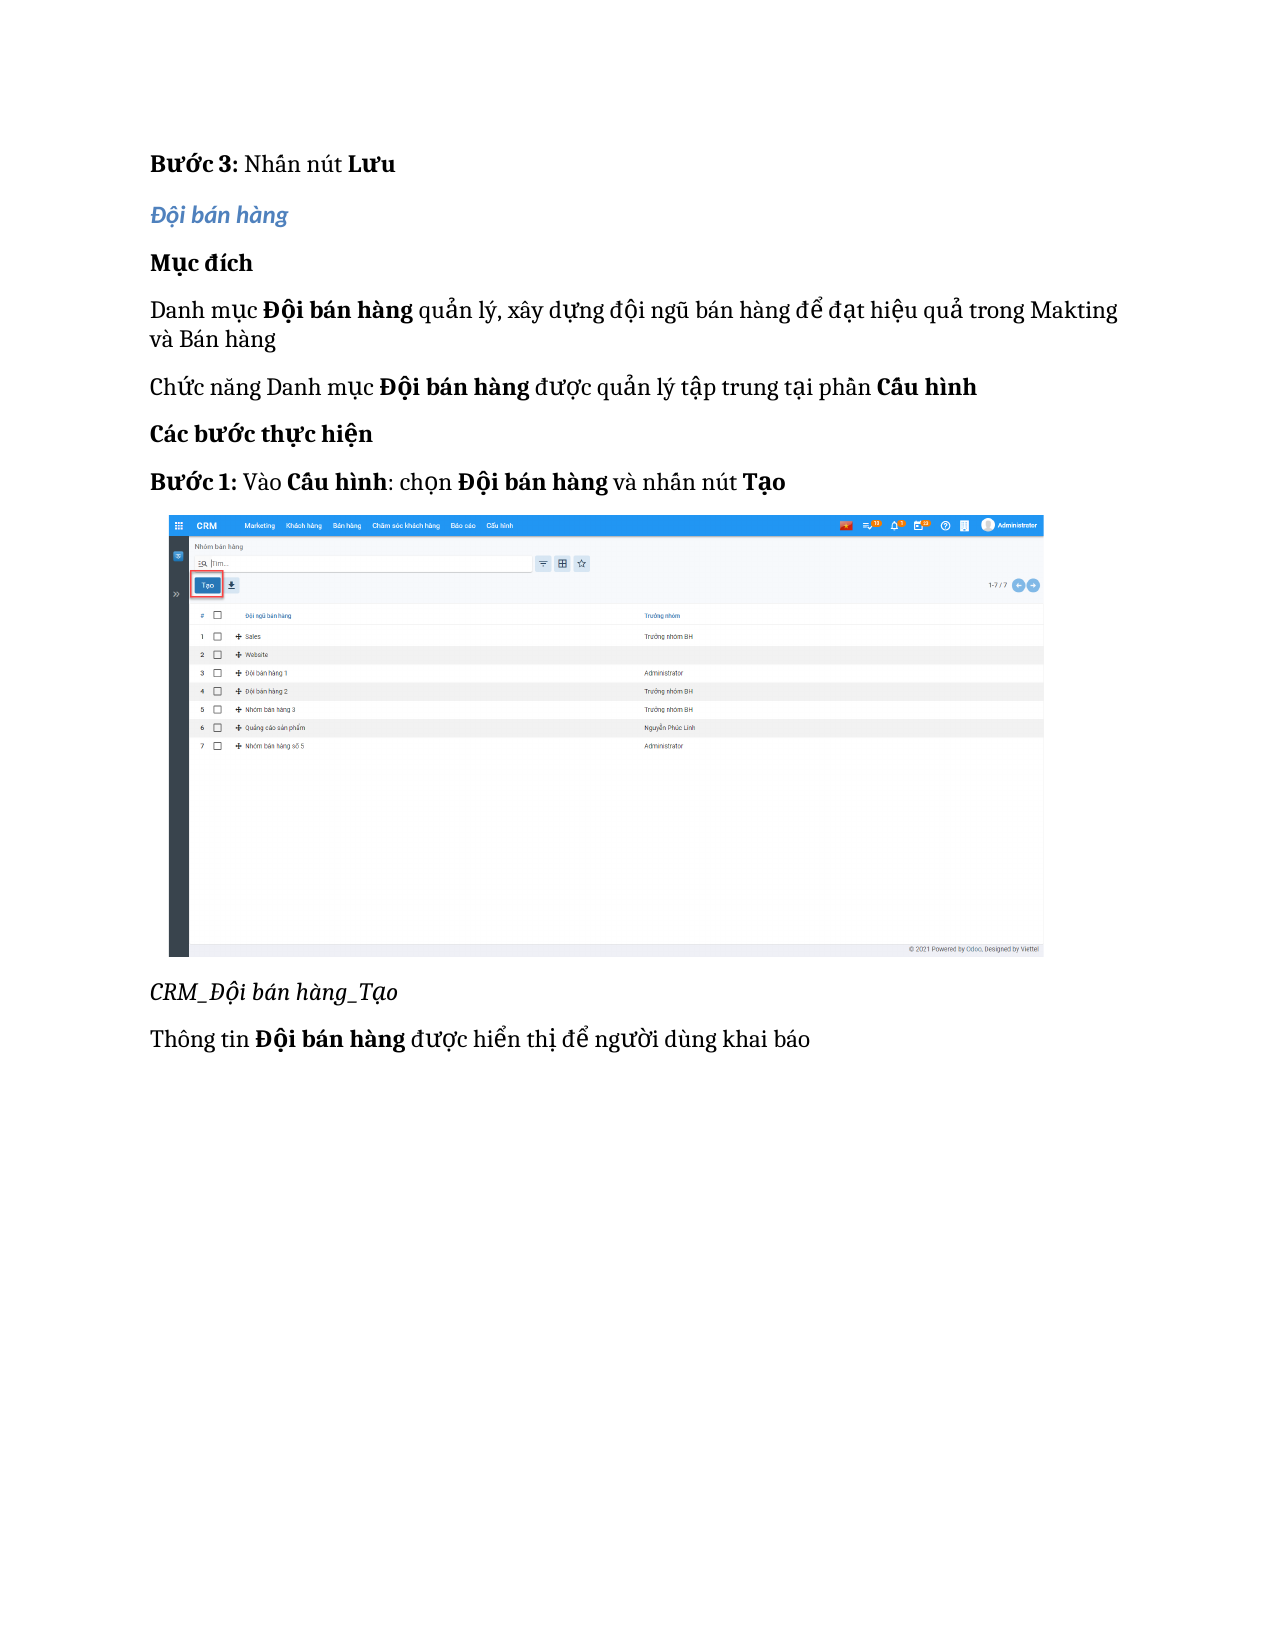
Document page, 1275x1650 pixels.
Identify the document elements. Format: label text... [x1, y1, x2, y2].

picture [168, 515, 1044, 957]
text Danh mục Đội bán hàng quản lý, xây dựng đội ngũ bán hàng để đạt hiệu quả trong Makting và Bán hàng [150, 296, 1125, 354]
text CRM_Đội bán hàng_Tạo [150, 977, 1125, 1006]
text Mục đích [150, 249, 1125, 278]
text Bước 3: Nhấn nút Lưu [150, 150, 1125, 179]
text Thông tin Đội bán hàng được hiển thị để người dùng khai báo [150, 1025, 1125, 1054]
text Các bước thực hiện [150, 420, 1125, 449]
subtitle Đội bán hàng [150, 199, 1125, 230]
text Chức năng Danh mục Đội bán hàng được quản lý tập trung tại phần Cấu hình [150, 373, 1125, 401]
text Bước 1: Vào Cấu hình: chọn Đội bán hàng và nhấn nút Tạo [150, 468, 1125, 496]
